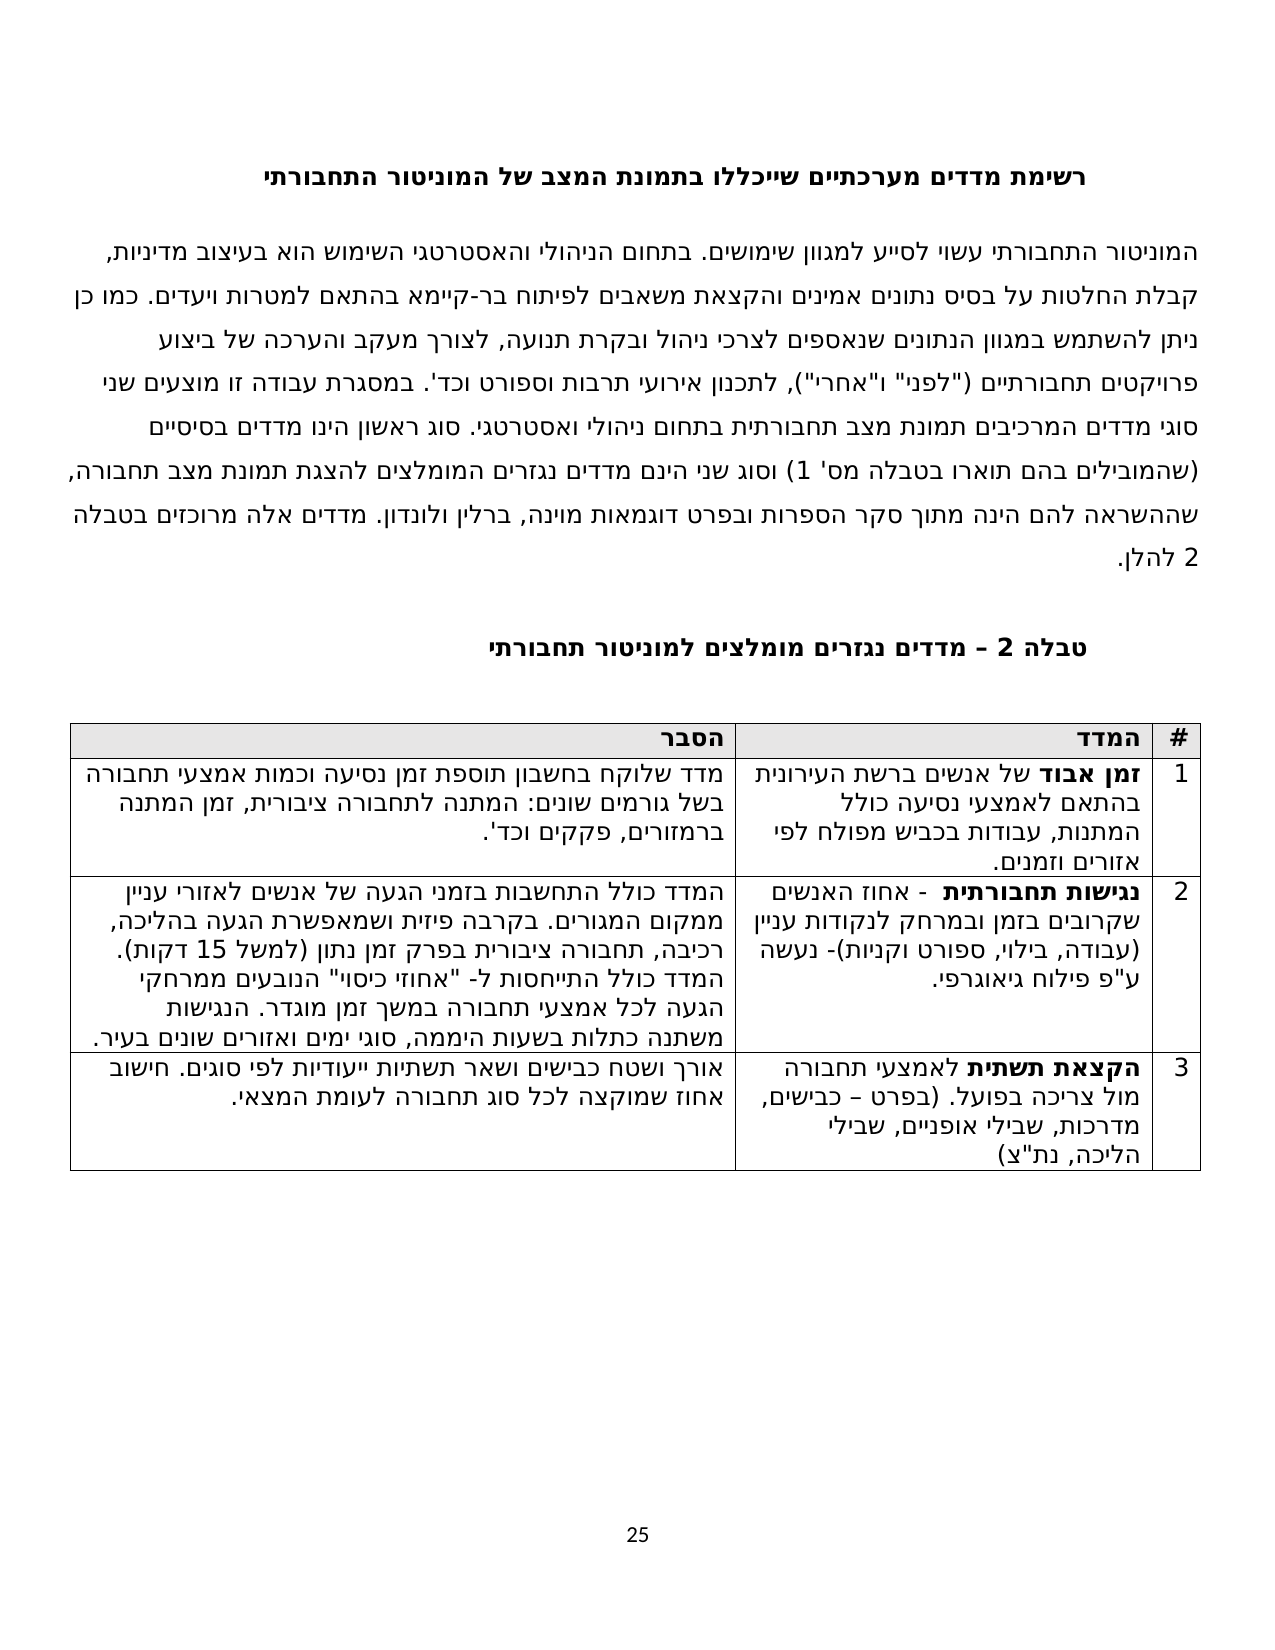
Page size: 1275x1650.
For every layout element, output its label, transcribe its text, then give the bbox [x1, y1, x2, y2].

table_cell זמן אבוד של אנשים ברשת העירונית בהתאם לאמצעי נסיעה כולל המתנות, עבודות בכביש מפולח לפי אזורים וזמנים. [736, 759, 1152, 876]
text טבלה 2 – מדדים נגזרים מומלצים למוניטור תחבורתי [187, 633, 1087, 662]
table_cell הקצאת תשתית לאמצעי תחבורה מול צריכה בפועל. (בפרט – כבישים, מדרכות, שבילי אופניים, שבילי הליכה, נת"צ) [736, 1053, 1152, 1169]
text המוניטור התחבורתי עשוי לסייע למגוון שימושים. בתחום הניהולי והאסטרטגי השימוש הוא בעיצוב מדיניות, קבלת החלטות על בסיס נתונים אמינים והקצאת משאבים לפיתוח בר-קיימא בהתאם למטרות ויעדים. כמו כן ניתן להשתמש במגוון הנתונים שנאספים לצרכי ניהול ובקרת תנועה, לצורך מעקב והערכה של ביצוע פרויקטים תחבורתיים ("לפני" ו"אחרי"), לתכנון אירועי תרבות וספורט וכד'. במסגרת עבודה זו מוצעים שני סוגי מדדים המרכיבים תמונת מצב תחבורתית בתחום ניהולי ואסטרטגי. סוג ראשון הינו מדדים בסיסיים (שהמובילים בהם תוארו בטבלה מס' 1) וסוג שני הינם מדדים נגזרים המומלצים להצגת תמונת מצב תחבורה, שההשראה להם הינה מתוך סקר הספרות ובפרט דוגמאות מוינה, ברלין ולונדון. מדדים אלה מרוכזים בטבלה 2 להלן. [58, 237, 1200, 573]
table_cell נגישות תחבורתית - אחוז האנשים שקרובים בזמן ובמרחק לנקודות עניין (עבודה, בילוי, ספורט וקניות)- נעשה ע"פ פילוח גיאוגרפי. [736, 877, 1152, 1052]
table_cell 2 [1153, 877, 1200, 1052]
table_cell המדד כולל התחשבות בזמני הגעה של אנשים לאזורי עניין ממקום המגורים. בקרבה פיזית ושמאפשרת הגעה בהליכה, רכיבה, תחבורה ציבורית בפרק זמן נתון (למשל 15 דקות). המדד כולל התייחסות ל- "אחוזי כיסוי" הנובעים ממרחקי הגעה לכל אמצעי תחבורה במשך זמן מוגדר. הנגישות משתנה כתלות בשעות היממה, סוגי ימים ואזורים שונים בעיר. [71, 877, 735, 1052]
subtitle רשימת מדדים מערכתיים שייכללו בתמונת המצב של המוניטור התחבורתי [187, 162, 1087, 192]
table_header המדד [736, 724, 1152, 758]
table_cell 1 [1153, 759, 1200, 876]
table_cell מדד שלוקח בחשבון תוספת זמן נסיעה וכמות אמצעי תחבורה בשל גורמים שונים: המתנה לתחבורה ציבורית, זמן המתנה ברמזורים, פקקים וכד'. [71, 759, 735, 876]
table_header הסבר [71, 724, 735, 758]
table_cell 3 [1153, 1053, 1200, 1169]
table_header # [1153, 724, 1200, 758]
table_cell אורך ושטח כבישים ושאר תשתיות ייעודיות לפי סוגים. חישוב אחוז שמוקצה לכל סוג תחבורה לעומת המצאי. [71, 1053, 735, 1169]
